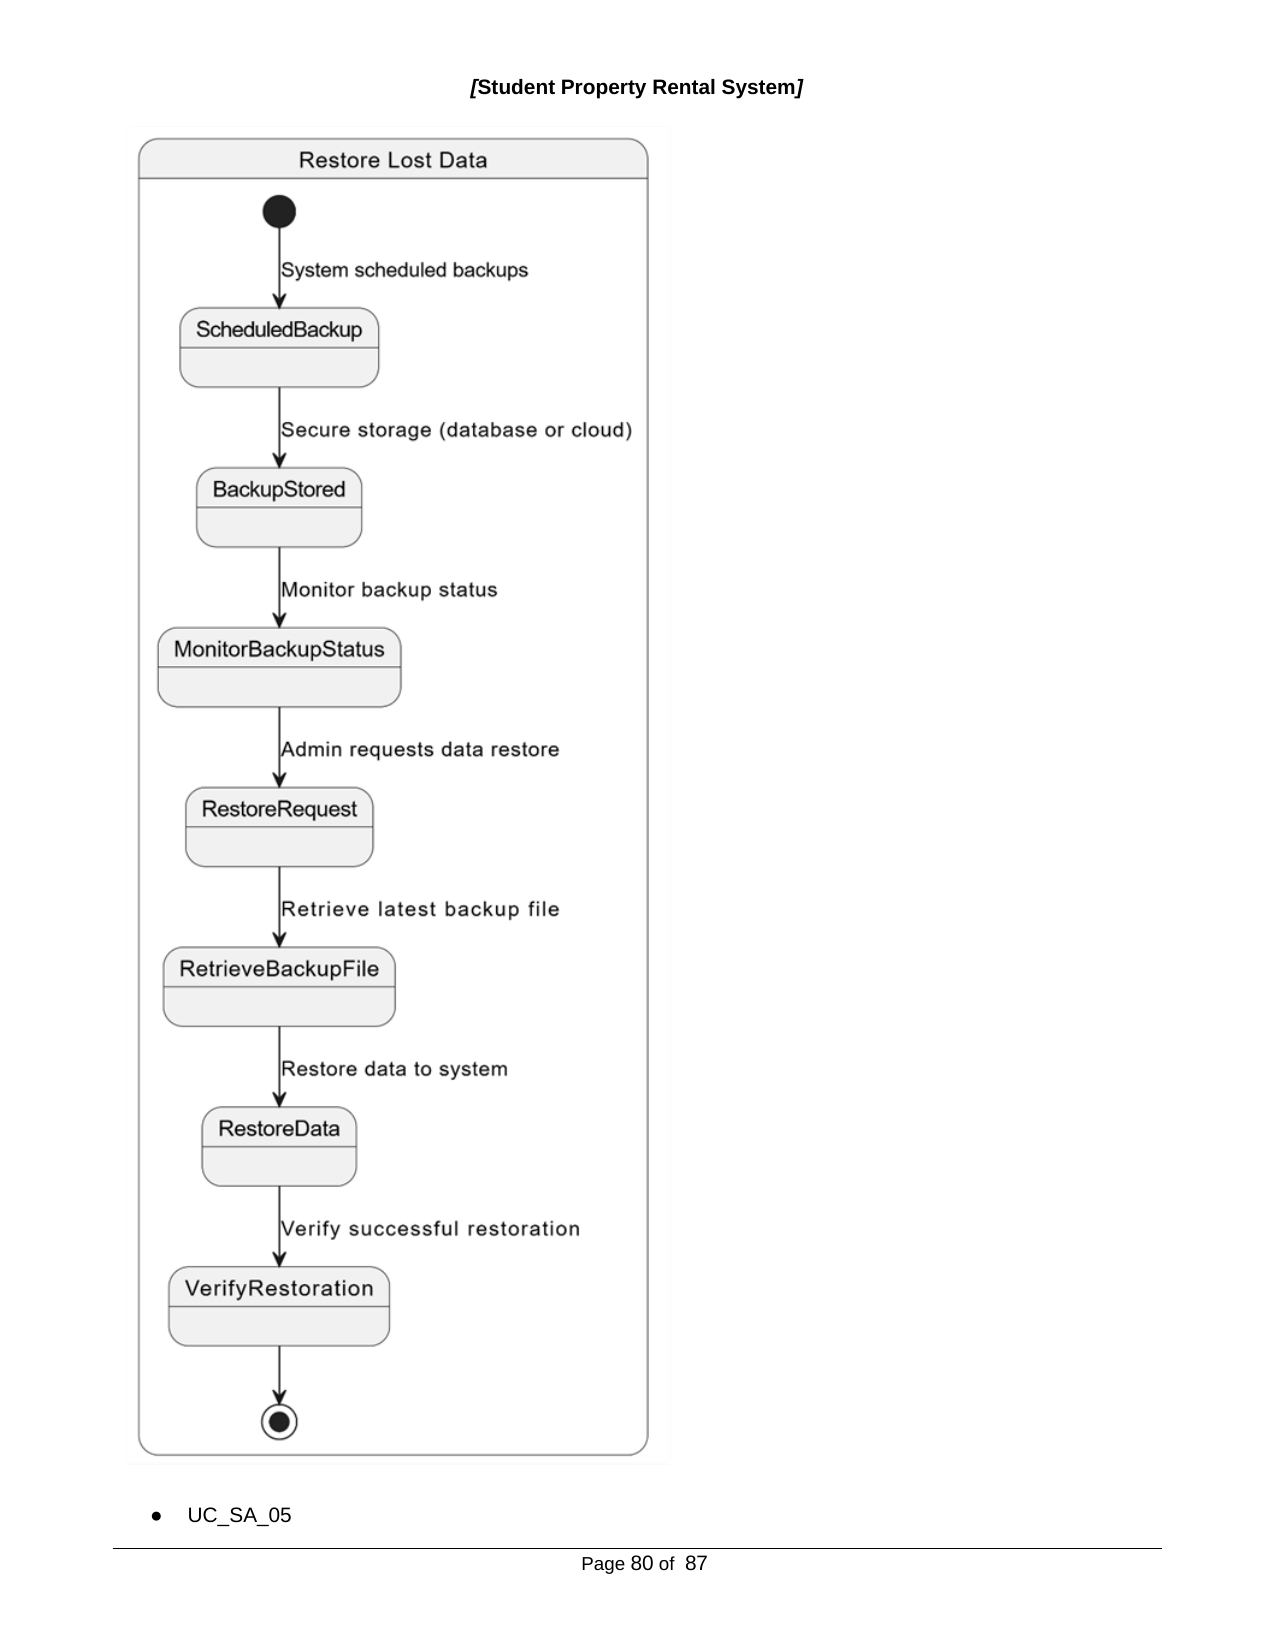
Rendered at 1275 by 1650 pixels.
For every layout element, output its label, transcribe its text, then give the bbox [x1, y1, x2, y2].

list UC_SA_05 [150, 1503, 1162, 1527]
picture [112, 112, 685, 1479]
